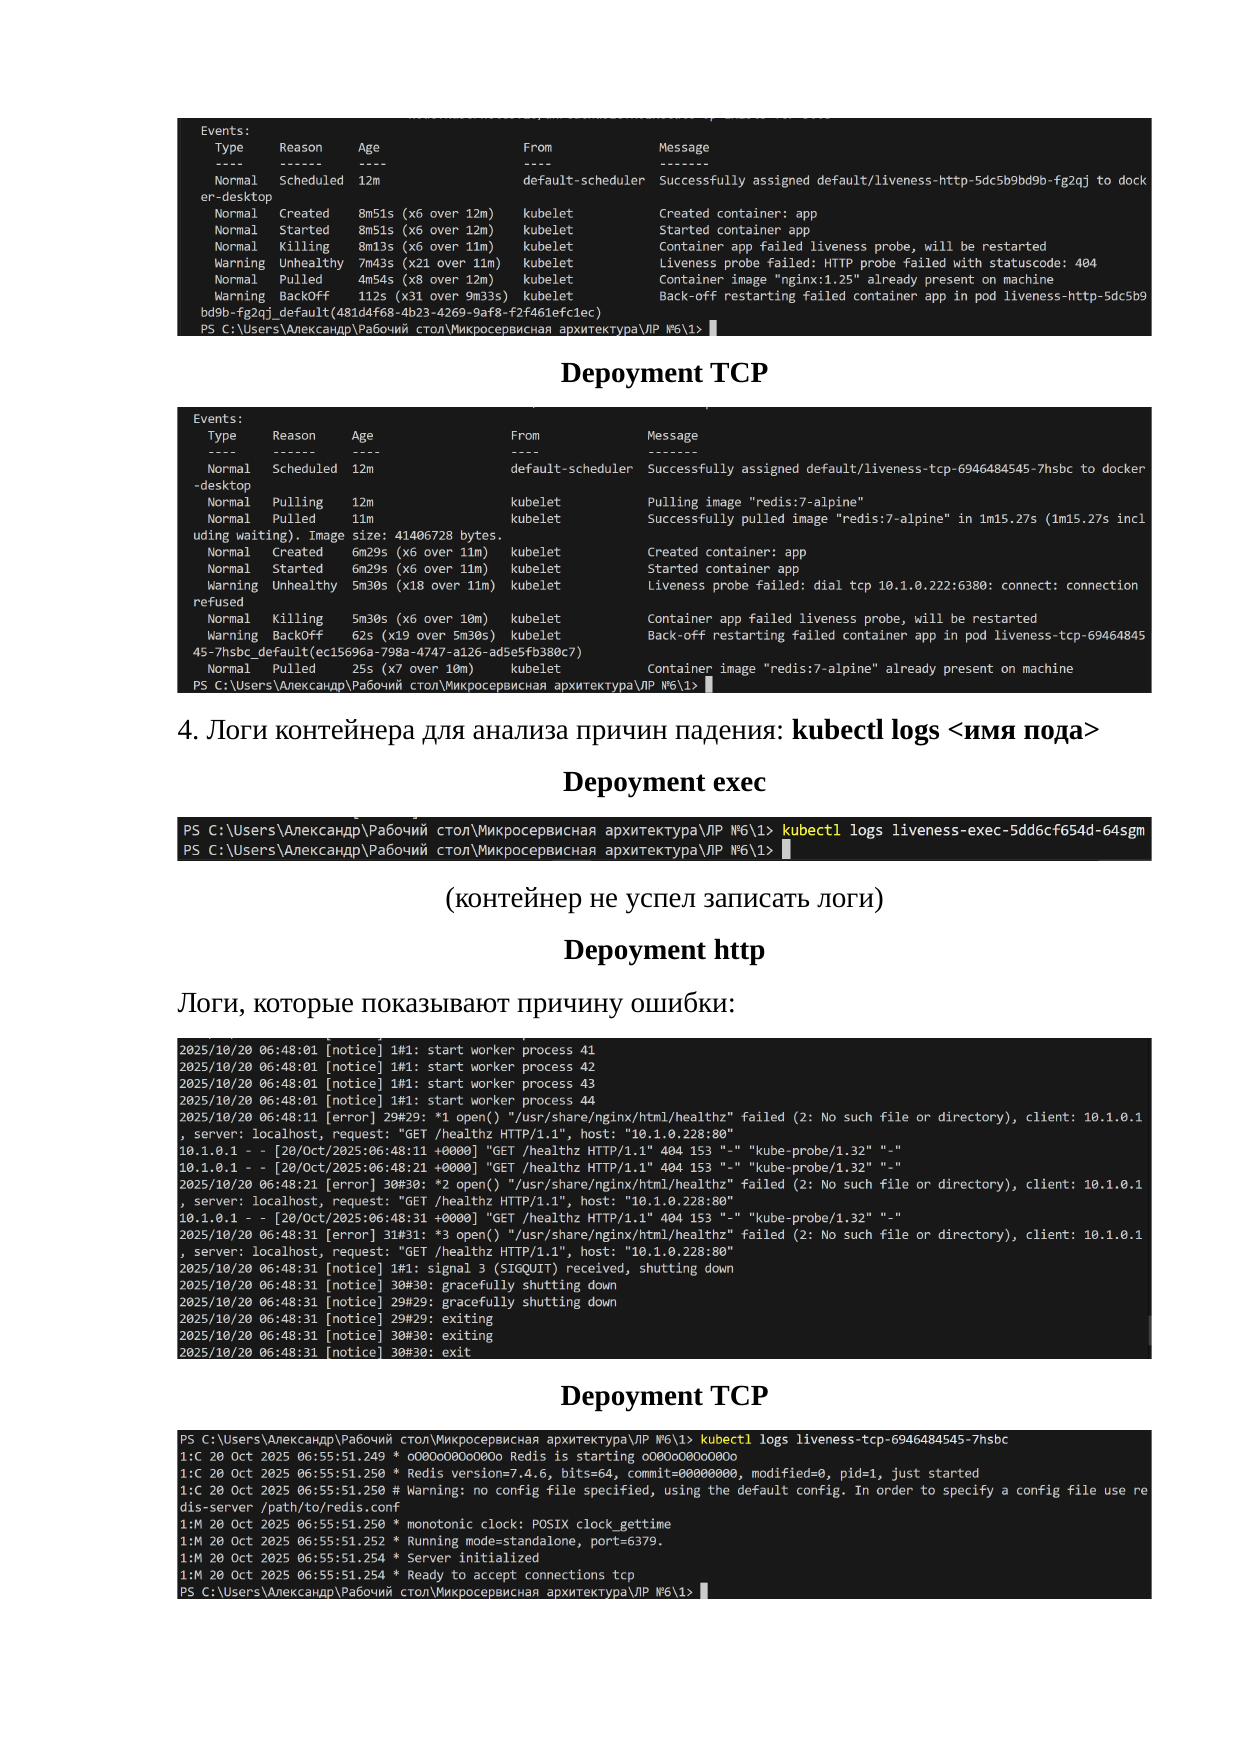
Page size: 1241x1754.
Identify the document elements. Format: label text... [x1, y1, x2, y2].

text (контейнер не успел записать логи) [177, 880, 1152, 913]
text Depoyment exec [177, 764, 1152, 798]
text Depoyment TCP [177, 1378, 1152, 1411]
picture [177, 407, 1152, 693]
text 4. Логи контейнера для анализа причин падения: kubectl logs <имя пода> [177, 712, 1152, 745]
picture [177, 118, 1152, 336]
picture [177, 1038, 1152, 1359]
text Depoyment http [177, 932, 1152, 966]
picture [177, 817, 1152, 861]
text Depoyment TCP [177, 355, 1152, 388]
text Логи, которые показывают причину ошибки: [177, 985, 1152, 1019]
picture [177, 1430, 1152, 1599]
